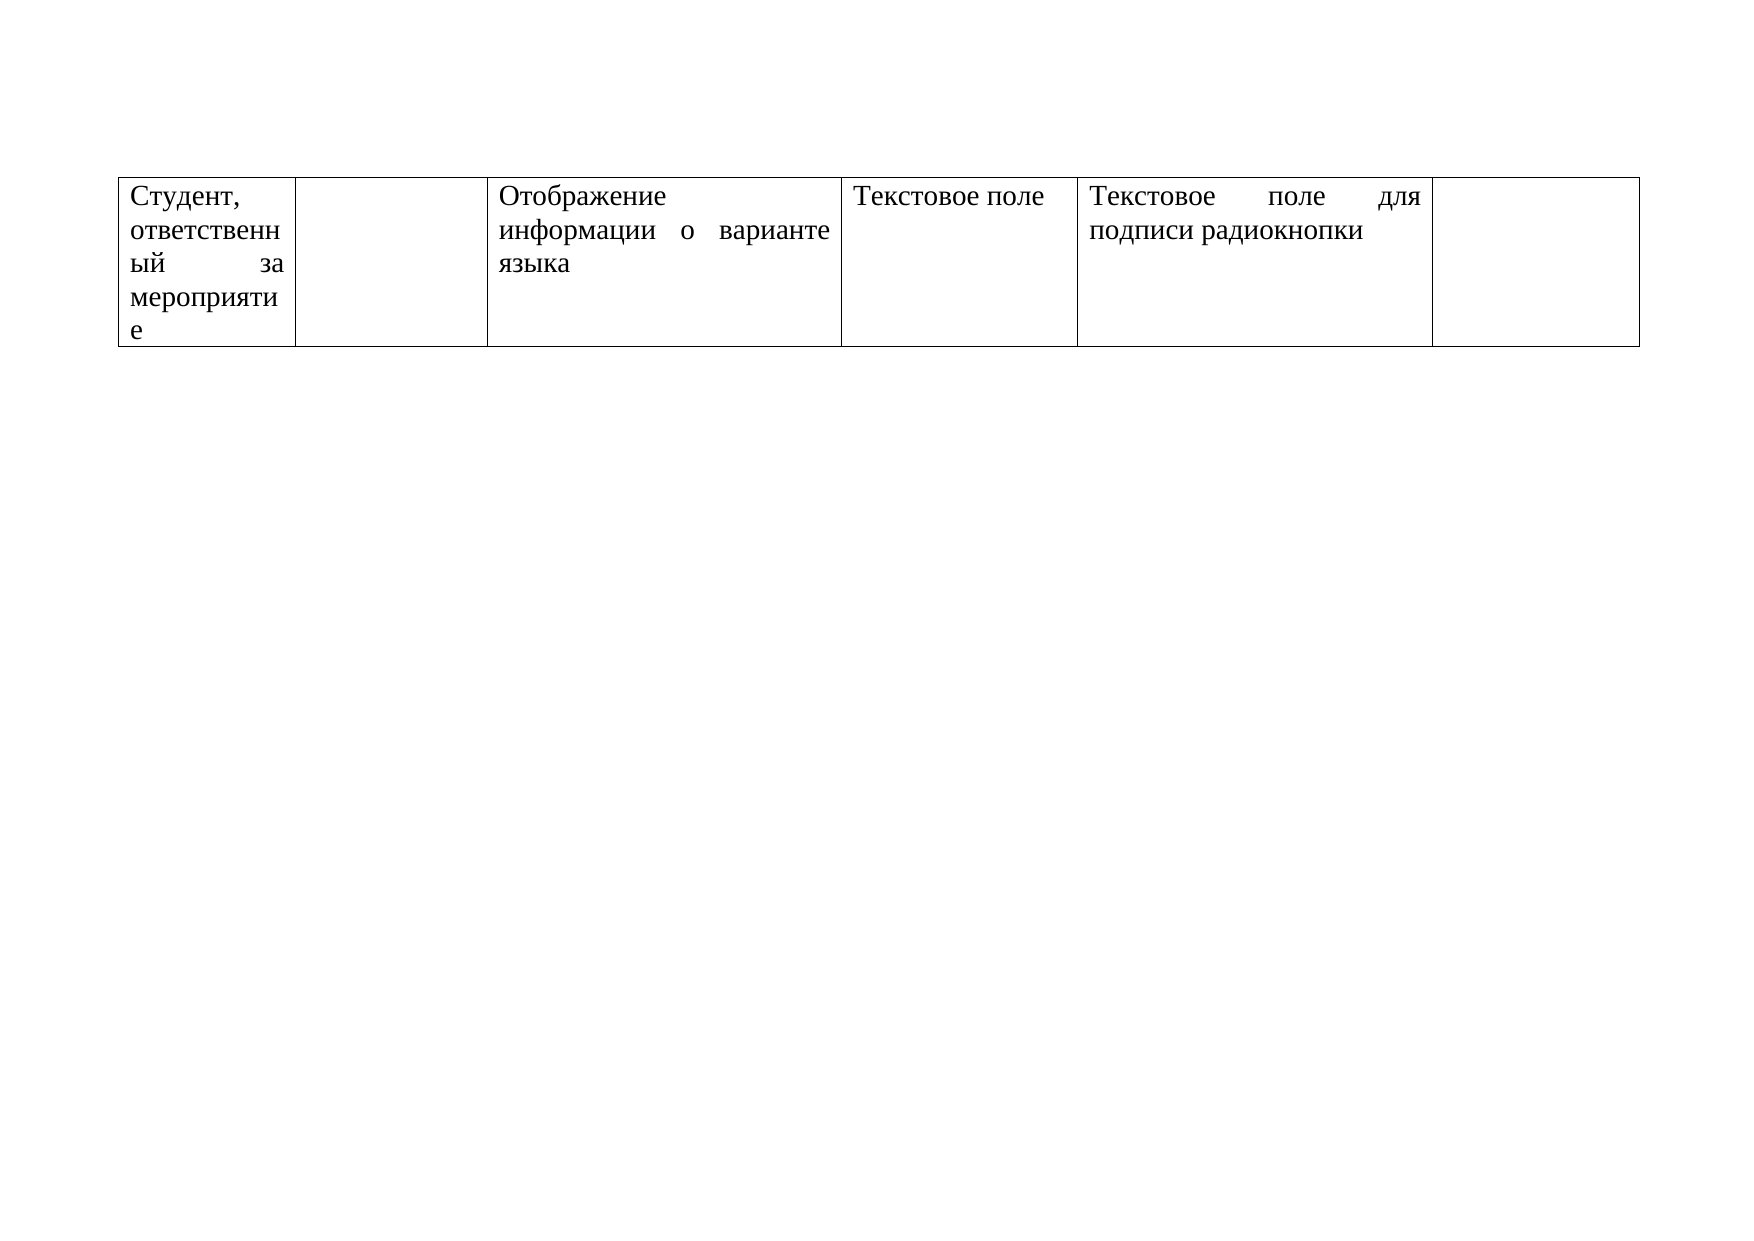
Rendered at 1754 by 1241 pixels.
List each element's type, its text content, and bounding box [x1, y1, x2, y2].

table_cell Отображение информации о варианте языка [488, 178, 841, 346]
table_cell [119, 178, 295, 346]
table_cell [1433, 178, 1639, 346]
table_cell Текстовое поле для подписи радиокнопки [1078, 178, 1432, 346]
table_cell Текстовое поле [842, 178, 1077, 346]
